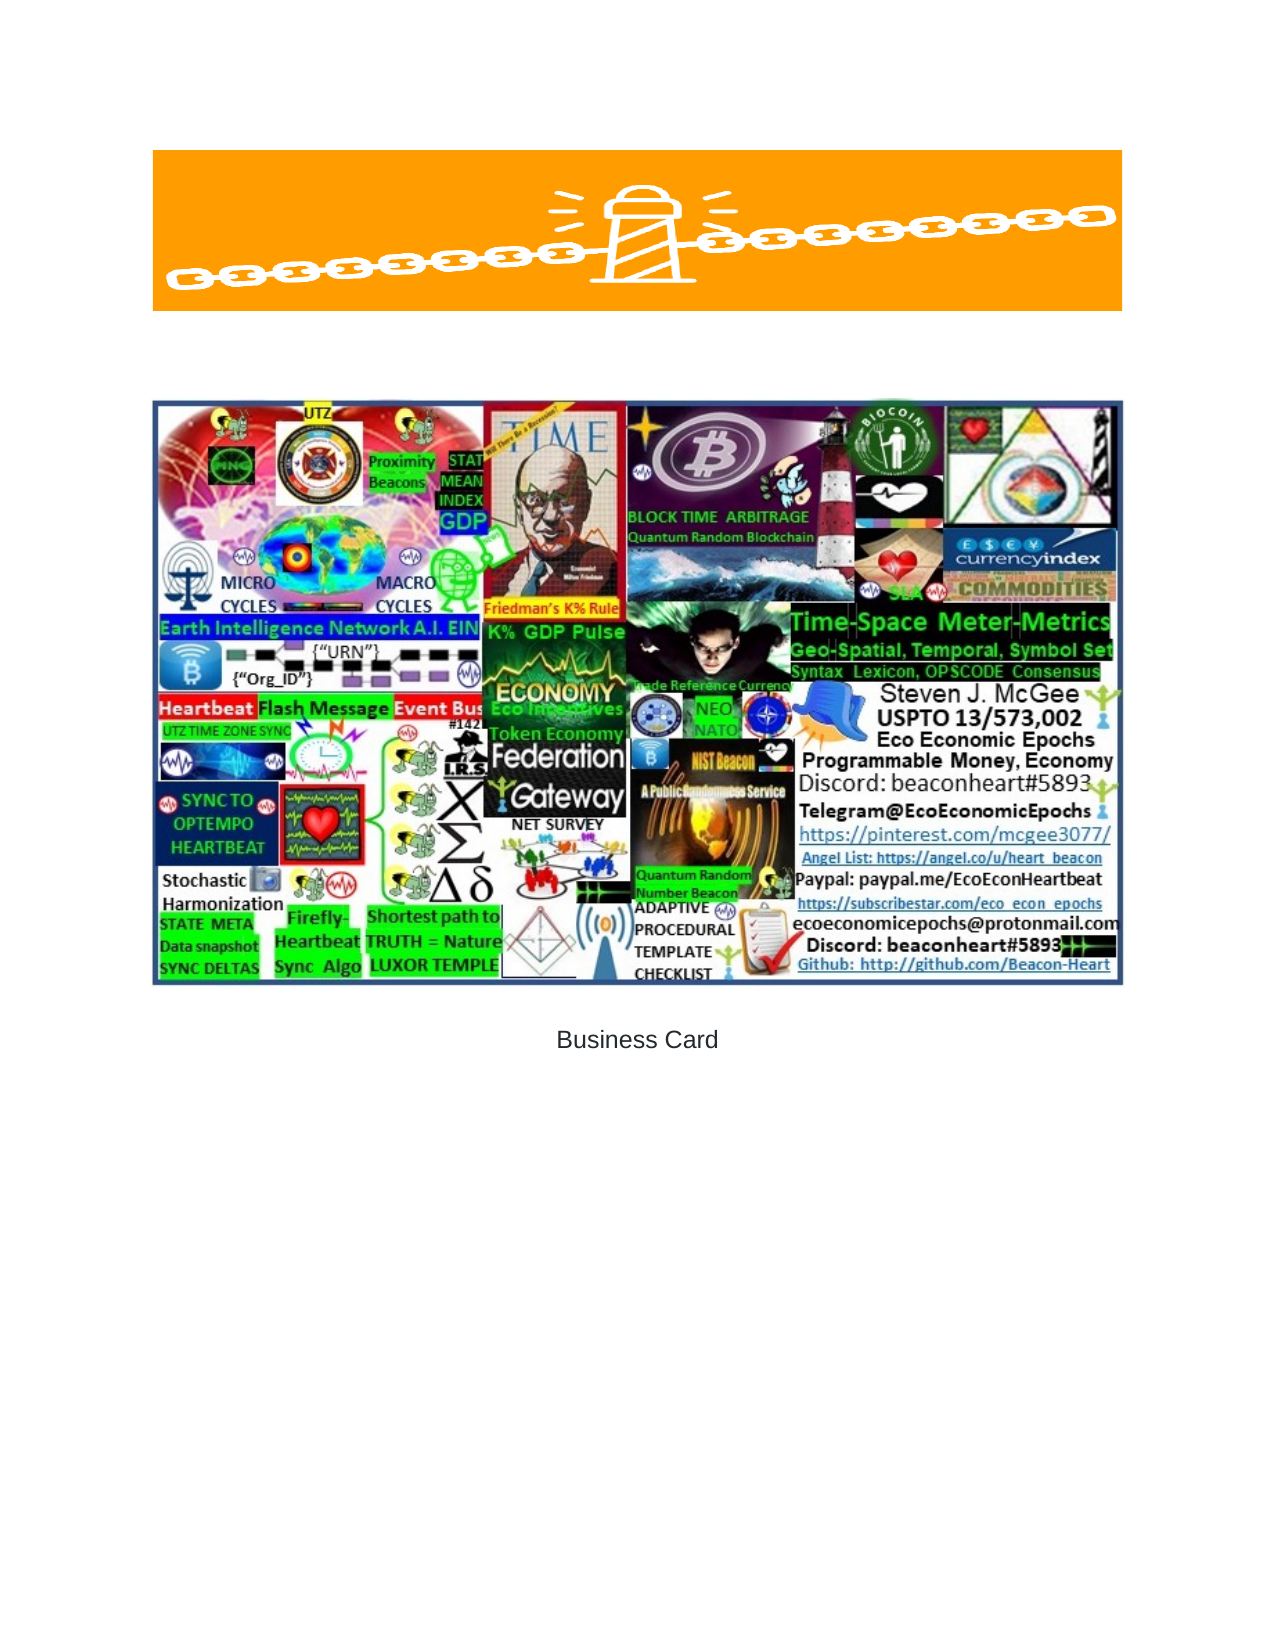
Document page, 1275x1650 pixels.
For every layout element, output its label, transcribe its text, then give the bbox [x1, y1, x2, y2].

text Business Card [150, 1025, 1125, 1054]
picture [150, 398, 1125, 988]
picture [152, 150, 1123, 311]
